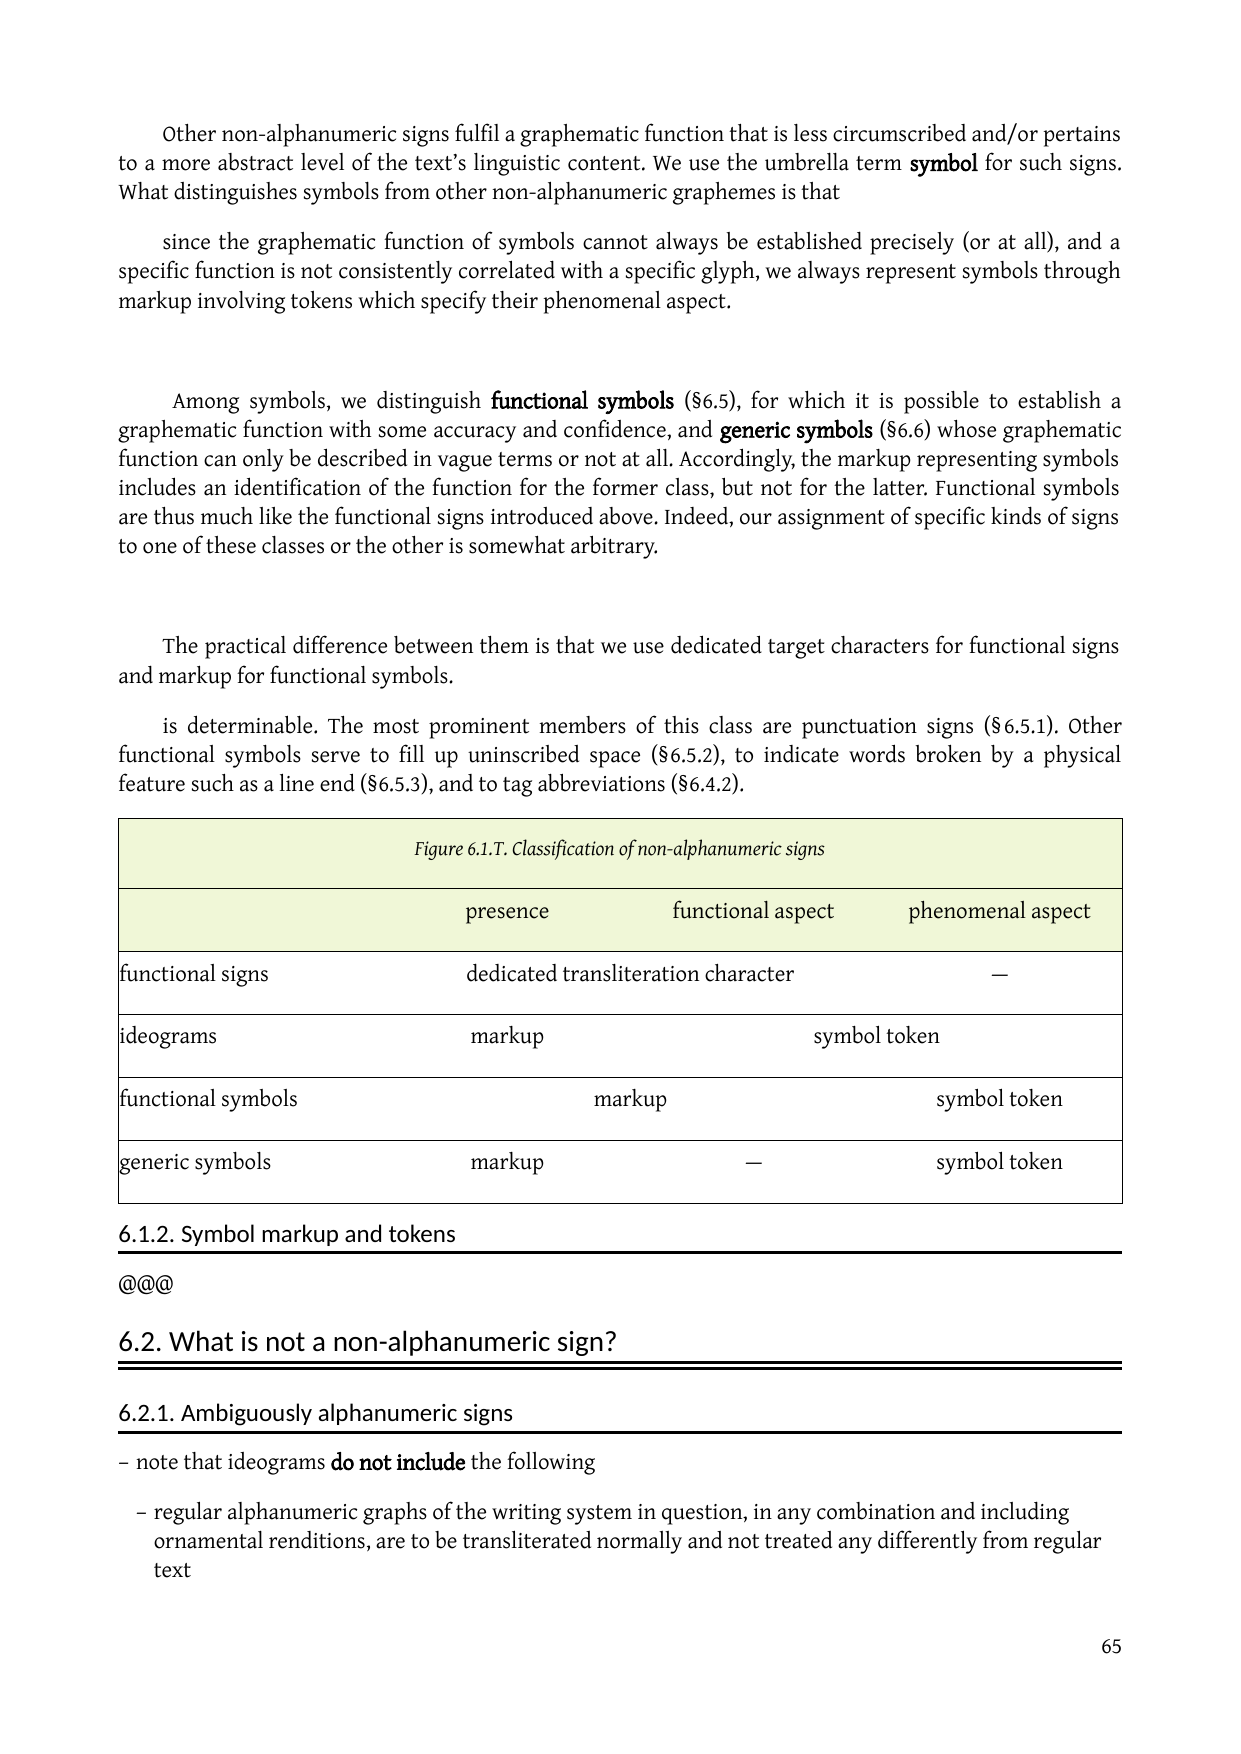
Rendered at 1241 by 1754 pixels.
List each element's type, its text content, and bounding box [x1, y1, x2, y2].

table_cell dedicated transliteration character [384, 952, 877, 1014]
table_cell markup [384, 1078, 877, 1139]
table_cell symbol token [630, 1015, 1122, 1077]
table_cell presence [384, 889, 630, 951]
text @@@ [118, 1267, 1122, 1296]
text Among symbols, we distinguish functional symbols (§6.5), for which it is possible to establish a graphematic function with some accuracy and confidence, and generic symbols (§6.6) whose graphematic function can only be described in vague terms or not at all. Accordingly, the markup representing symbols includes an identification of the function for the former class, but not for the latter. Functional symbols are thus much like the functional signs introduced above. Indeed, our assignment of specific kinds of signs to one of these classes or the other is somewhat arbitrary. [118, 385, 1122, 560]
subtitle Ambiguously alphanumeric signs [118, 1395, 1122, 1431]
table_cell phenomenal aspect [877, 889, 1122, 951]
table_cell ideograms [119, 1015, 384, 1077]
table_header Figure 6.1.A. Classification of non-alphanumeric signs [119, 819, 1122, 888]
table_cell markup [384, 1015, 630, 1077]
table_cell — [630, 1141, 877, 1202]
text since the graphematic function of symbols cannot always be established precisely (or at all), and a specific function is not consistently correlated with a specific glyph, we always represent symbols through markup involving tokens which specify their phenomenal aspect. [118, 226, 1122, 314]
subtitle What is not a non-alphanumeric sign? [118, 1321, 1122, 1361]
subtitle Symbol markup and tokens [118, 1216, 1122, 1251]
table_cell functional signs [119, 952, 384, 1014]
table_cell markup [384, 1141, 630, 1202]
table_cell symbol token [877, 1078, 1122, 1139]
table_cell [119, 889, 384, 951]
text The practical difference between them is that we use dedicated target characters for functional signs and markup for functional symbols. [118, 631, 1122, 689]
table_cell functional aspect [630, 889, 877, 951]
table_cell generic symbols [119, 1141, 384, 1202]
text is determinable. The most prominent members of this class are punctuation signs (§6.5.1). Other functional symbols serve to fill up uninscribed space (§6.5.2), to indicate words broken by a physical feature such as a line end (§6.5.3), and to tag abbreviations (§6.4.2). [118, 710, 1122, 797]
table_cell — [877, 952, 1122, 1014]
list note that ideograms do not include the following [118, 1446, 1122, 1475]
text Other non-alphanumeric signs fulfil a graphematic function that is less circumscribed and/or pertains to a more abstract level of the text’s linguistic content. We use the umbrella term symbol for such signs. What distinguishes symbols from other non-alphanumeric graphemes is that [118, 118, 1122, 206]
list regular alphanumeric graphs of the writing system in question, in any combination and including ornamental renditions, are to be transliterated normally and not treated any differently from regular text [136, 1496, 1122, 1584]
table_cell symbol token [877, 1141, 1122, 1202]
table_cell functional symbols [119, 1078, 384, 1139]
